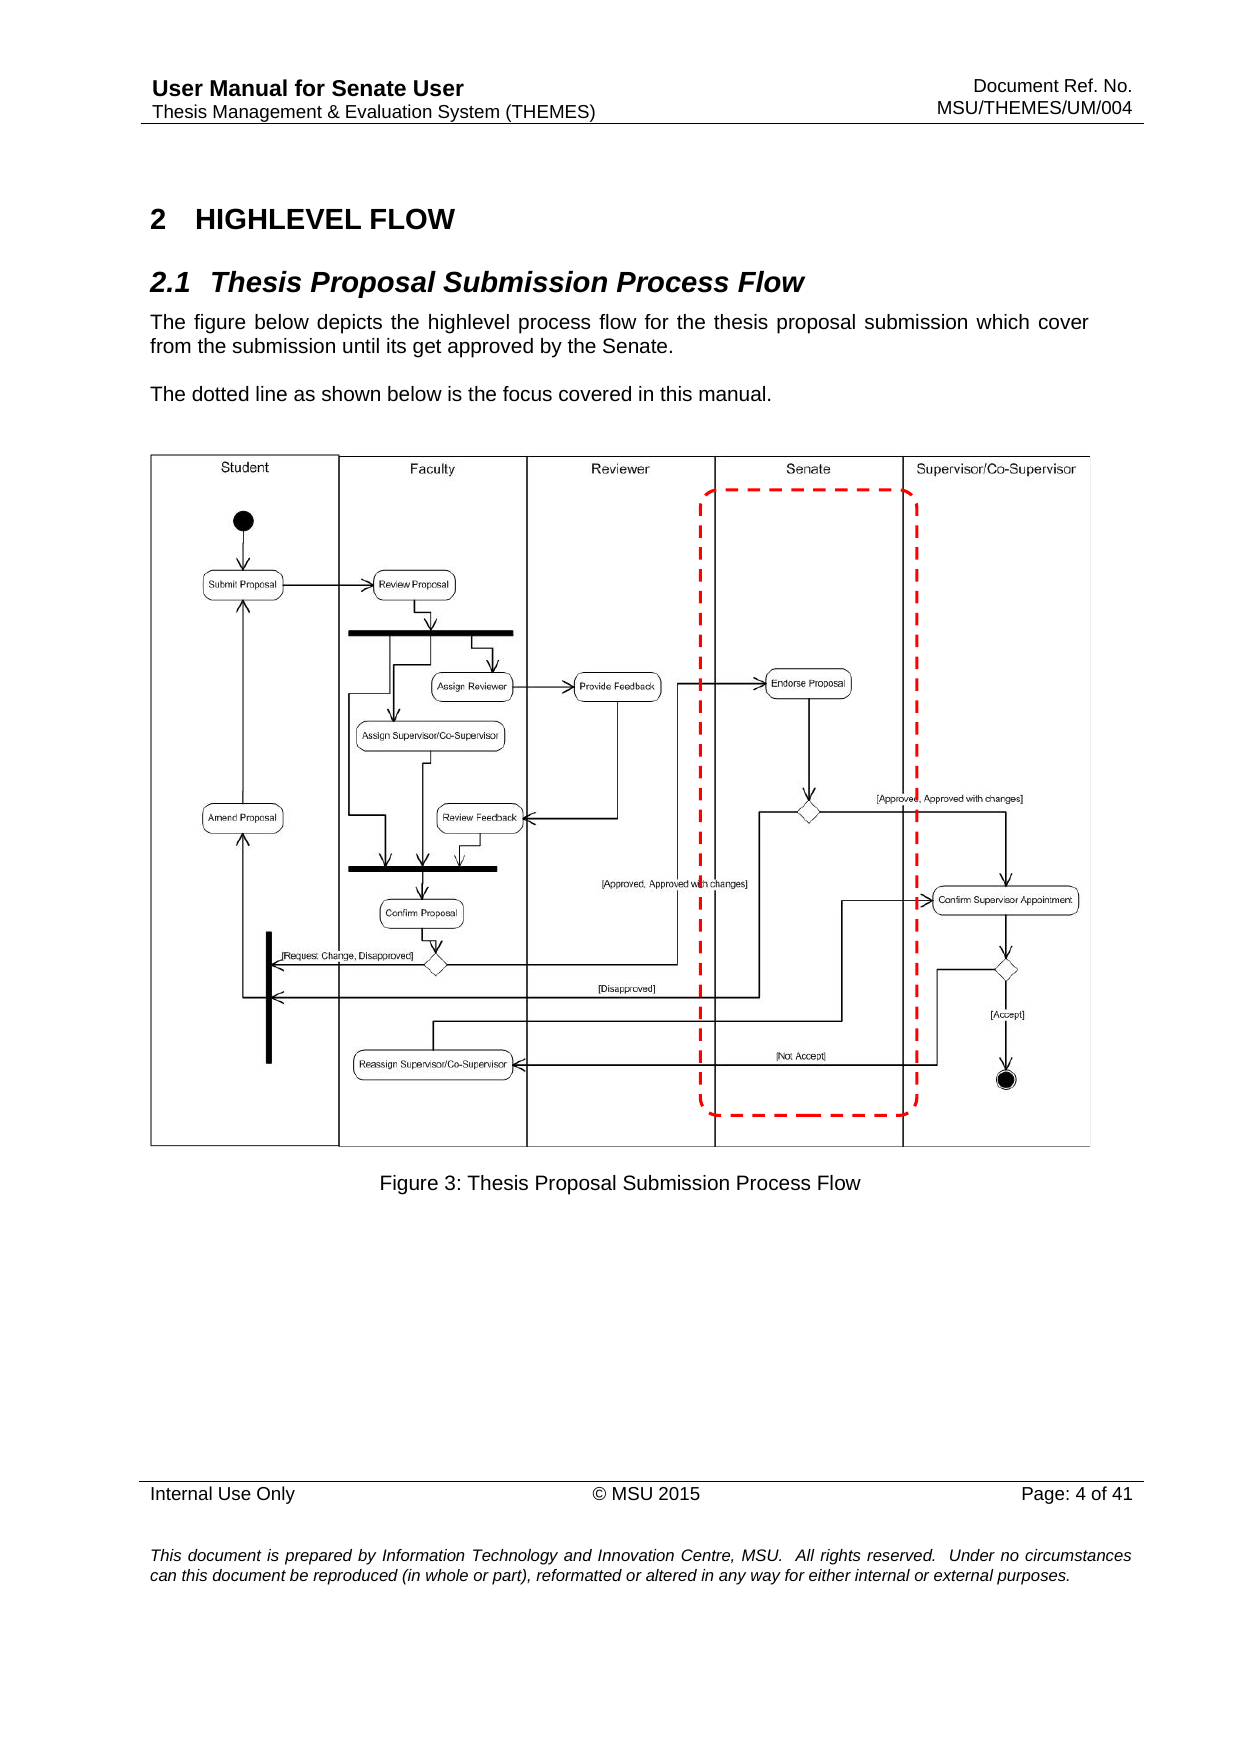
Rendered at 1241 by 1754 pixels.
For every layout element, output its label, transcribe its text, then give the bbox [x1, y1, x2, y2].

subtitle HIGHLEVEL FLOW [150, 202, 1090, 235]
picture [150, 454, 1091, 1147]
text Figure 3: Thesis Proposal Submission Process Flow [150, 1171, 1090, 1195]
subtitle Thesis Proposal Submission Process Flow [150, 265, 1090, 299]
text The dotted line as shown below is the focus covered in this manual. [150, 382, 1090, 406]
text The figure below depicts the highlevel process flow for the thesis proposal submission which cover from the submission until its get approved by the Senate. [150, 310, 1090, 358]
